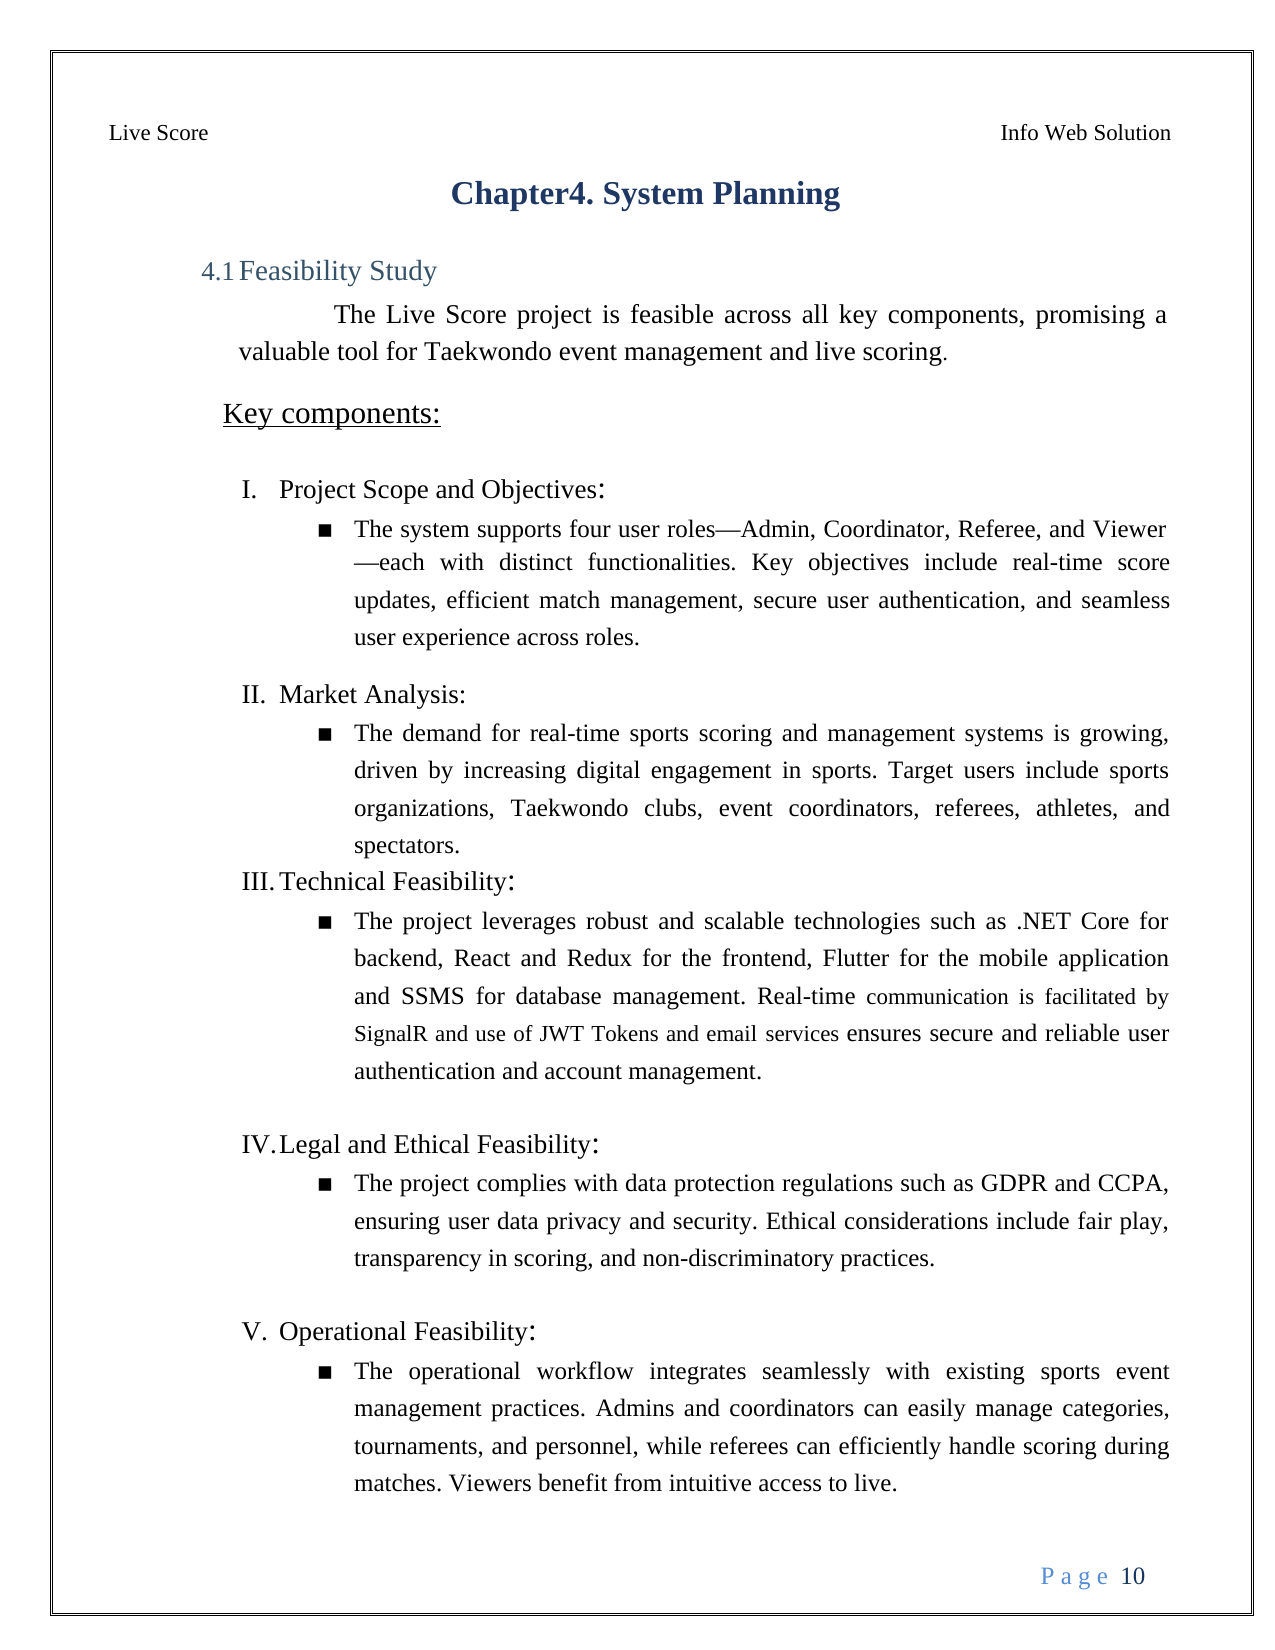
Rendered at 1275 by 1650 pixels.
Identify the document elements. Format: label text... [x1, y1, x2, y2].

subtitle Chapter4. System Planning [378, 173, 913, 211]
subtitle Project Scope and Objectives: [241, 469, 1251, 506]
list The project complies with data protection regulations such as GDPR and CCPA, ensuring user data privacy and security. Ethical considerations include fair play, transparency in scoring, and non-discriminatory practices. [316, 1162, 1170, 1274]
subtitle Technical Feasibility: [241, 861, 1251, 897]
list The system supports four user roles—Admin, Coordinator, Referee, and Viewer [316, 510, 1251, 544]
subtitle Operational Feasibility: [241, 1311, 1251, 1347]
list The demand for real-time sports scoring and management systems is growing, driven by increasing digital engagement in sports. Target users include sports organizations, Taekwondo clubs, event coordinators, referees, athletes, and spectators. [316, 711, 1170, 861]
subtitle Feasibility Study [58, 253, 437, 287]
text —each with distinct functionalities. Key objectives include real-time score updates, efficient match management, secure user authentication, and seamless user experience across roles. [354, 547, 1171, 651]
subtitle Legal and Ethical Feasibility: [241, 1124, 1251, 1160]
list The project leverages robust and scalable technologies such as .NET Core for backend, React and Redux for the frontend, Flutter for the mobile application and SSMS for database management. Real-time communication is facilitated by SignalR and use of JWT Tokens and email services ensures secure and reliable user authentication and account management. [316, 899, 1169, 1087]
text Key components: [58, 394, 441, 431]
list The operational workflow integrates seamlessly with existing sports event management practices. Admins and coordinators can easily manage categories, tournaments, and personnel, while referees can efficiently handle scoring during matches. Viewers benefit from intuitive access to live. [316, 1349, 1170, 1499]
subtitle Market Analysis: [241, 678, 1251, 709]
text The Live Score project is feasible across all key components, promising a valuable tool for Taekwondo event management and live scoring. [238, 298, 1251, 367]
